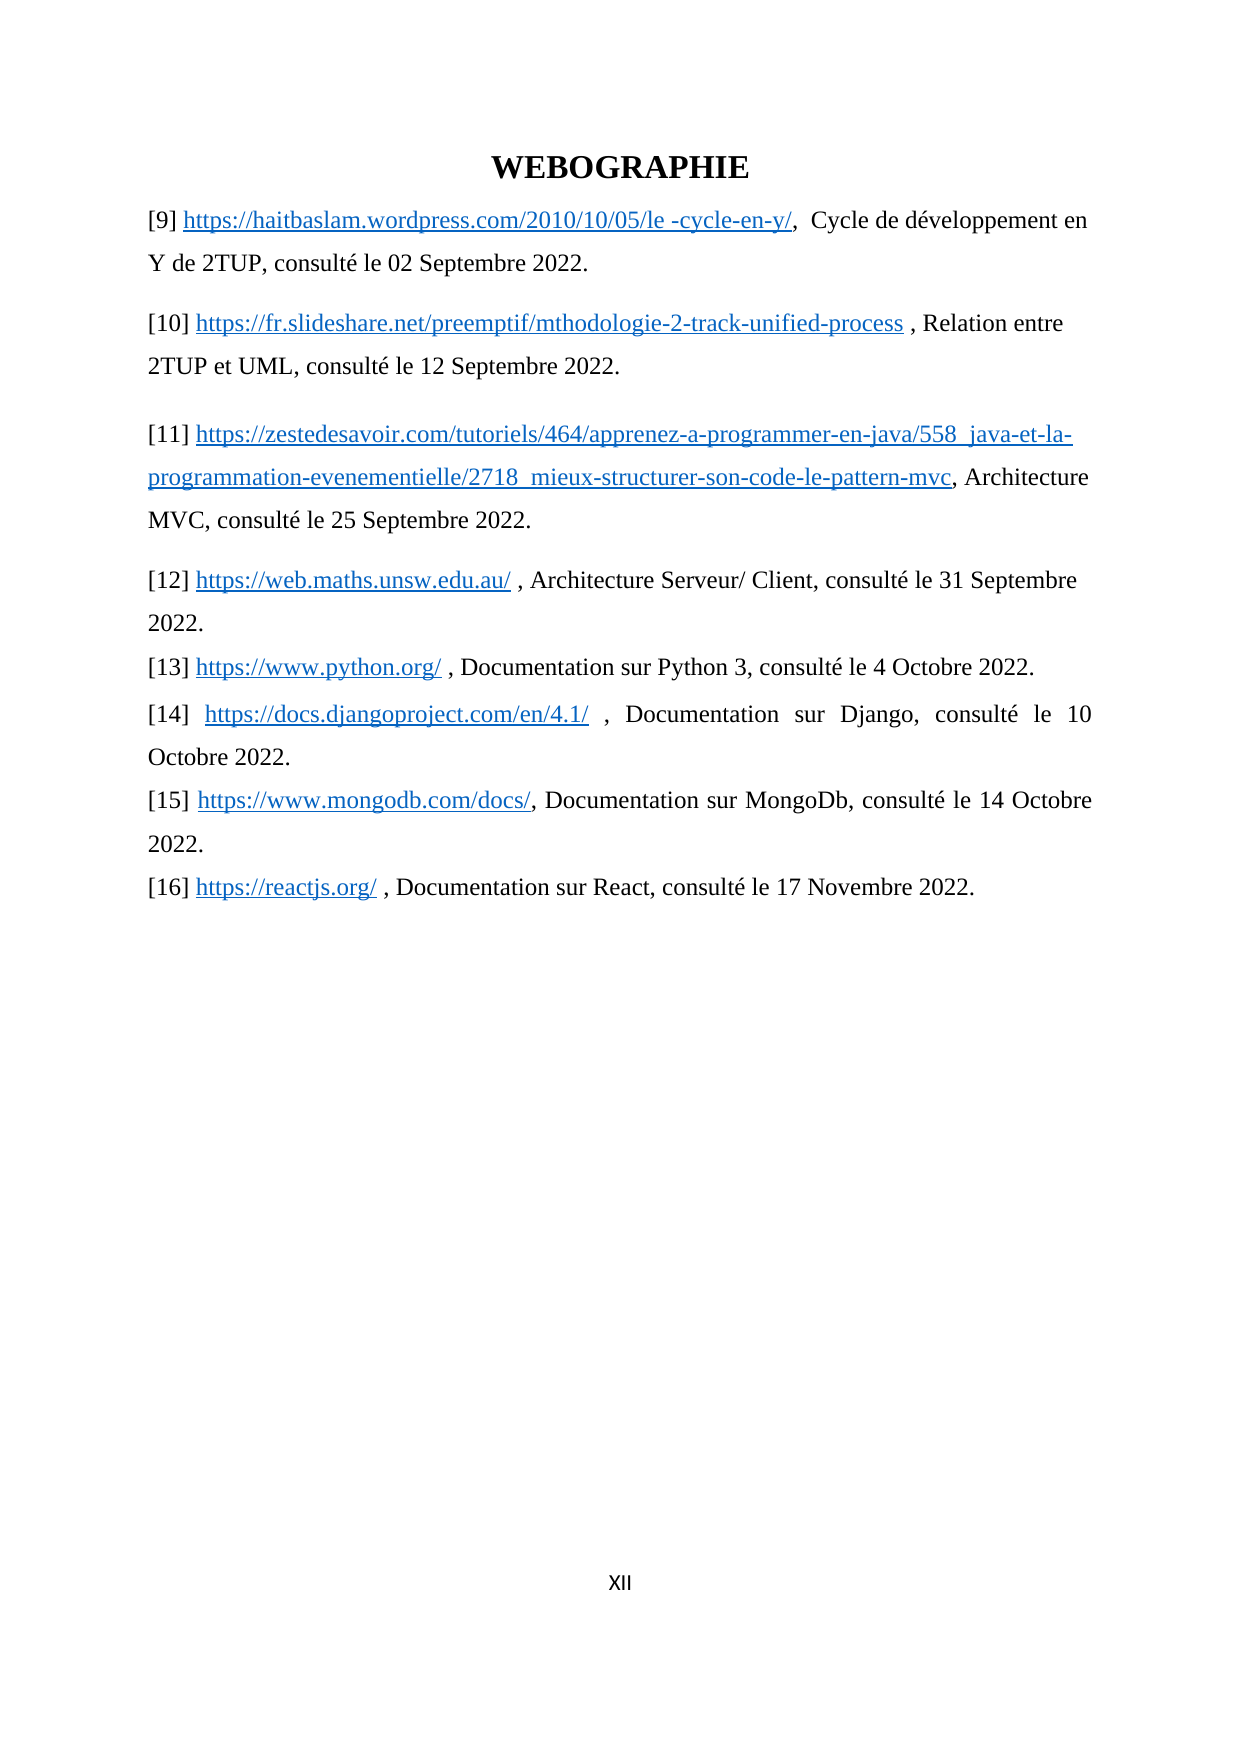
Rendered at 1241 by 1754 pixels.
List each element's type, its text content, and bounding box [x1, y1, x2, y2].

text [9] https://haitbaslam.wordpress.com/2010/10/05/le -cycle-en-y/, Cycle de développement en Y de 2TUP, consulté le 02 Septembre 2022. [148, 205, 1093, 277]
text [10] https://fr.slideshare.net/preemptif/mthodologie-2-track-unified-process , Relation entre 2TUP et UML, consulté le 12 Septembre 2022. [148, 308, 1093, 380]
text [16] https://reactjs.org/ , Documentation sur React, consulté le 17 Novembre 2022. [148, 872, 1093, 901]
text [11] https://zestedesavoir.com/tutoriels/464/apprenez-a-programmer-en-java/558_java-et-la-programmation-evenementielle/2718_mieux-structurer-son-code-le-pattern-mvc, Architecture MVC, consulté le 25 Septembre 2022. [148, 419, 1093, 534]
text [13] https://www.python.org/ , Documentation sur Python 3, consulté le 4 Octobre 2022. [148, 652, 1093, 680]
text [12] https://web.maths.unsw.edu.au/ , Architecture Serveur/ Client, consulté le 31 Septembre 2022. [148, 565, 1093, 637]
subtitle WEBOGRAPHIE [148, 148, 1093, 186]
text [15] https://www.mongodb.com/docs/, Documentation sur MongoDb, consulté le 14 Octobre 2022. [148, 786, 1093, 857]
text [14] https://docs.djangoproject.com/en/4.1/ , Documentation sur Django, consulté le 10 Octobre 2022. [148, 699, 1093, 771]
